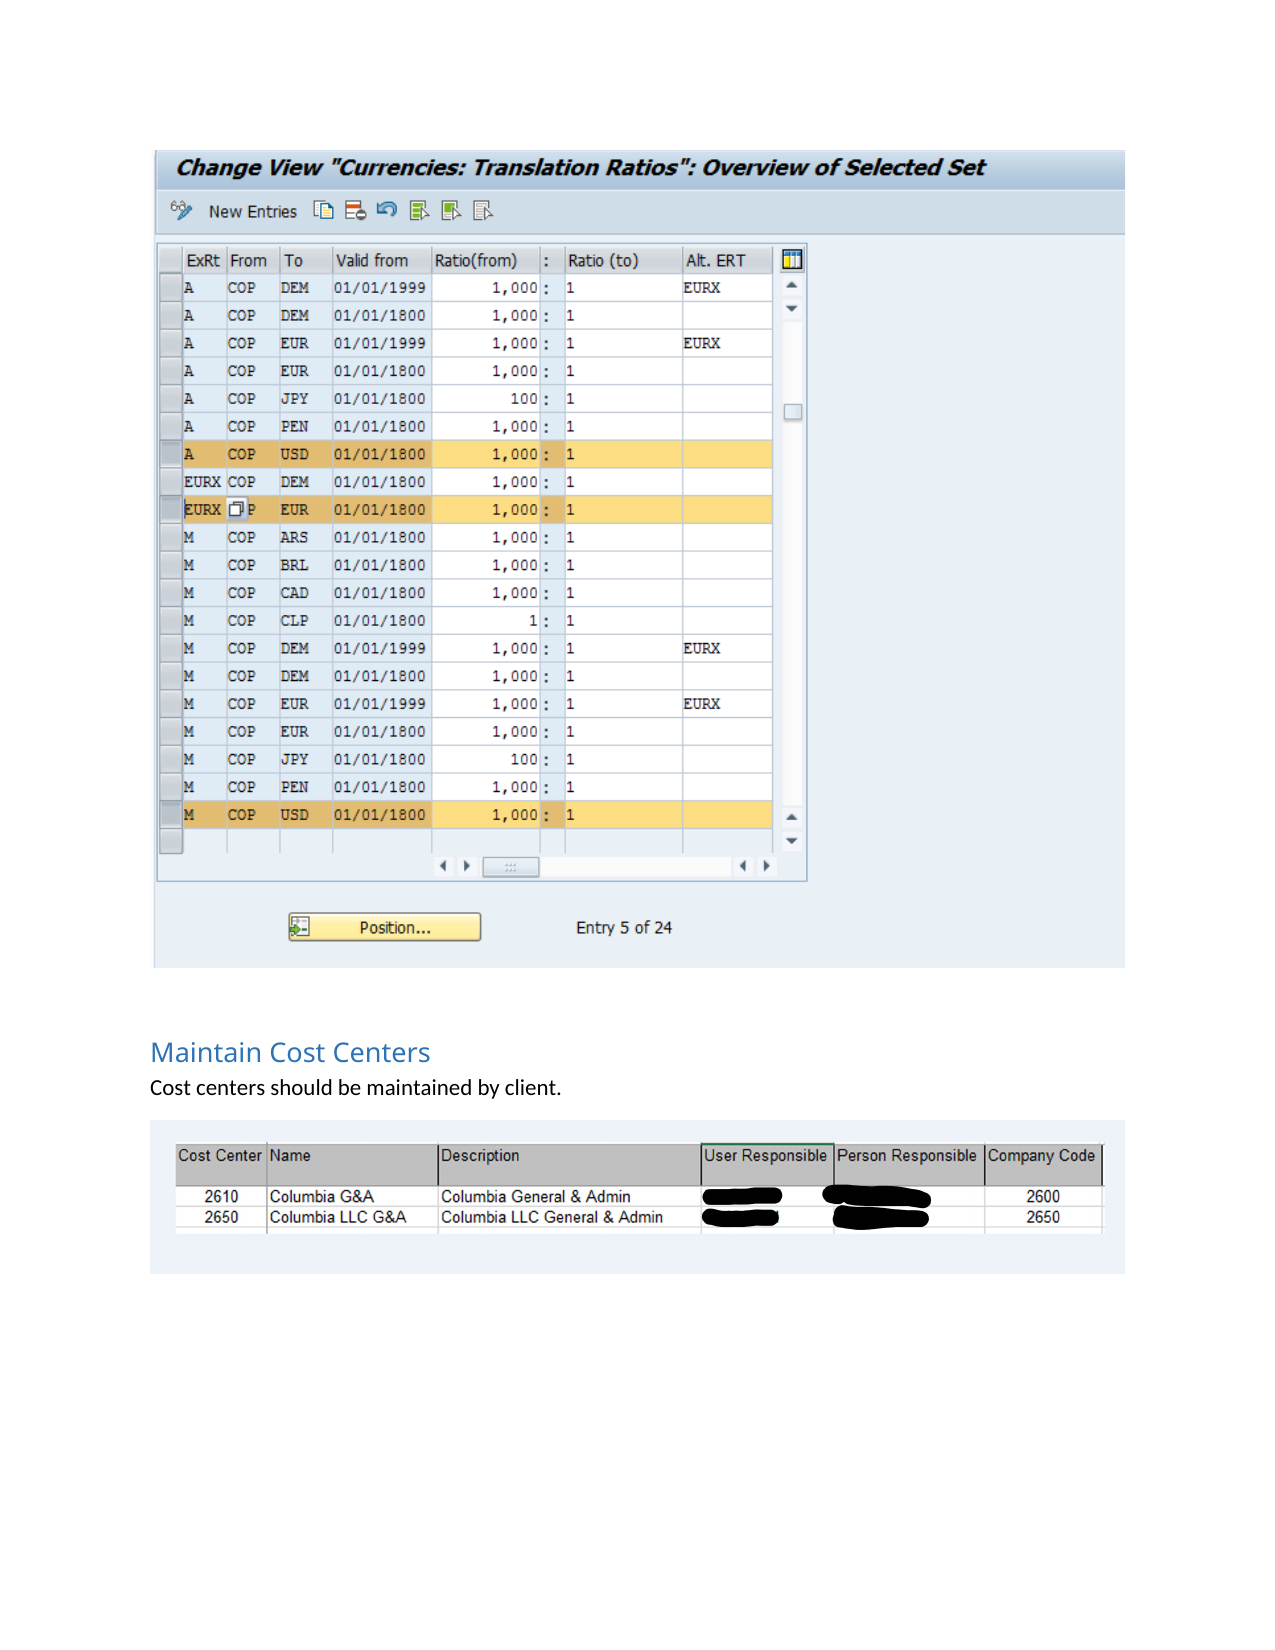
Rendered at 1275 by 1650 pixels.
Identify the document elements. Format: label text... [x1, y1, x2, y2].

subtitle Maintain Cost Centers [150, 1034, 1125, 1071]
picture [150, 150, 1125, 968]
text Cost centers should be maintained by client. [150, 1073, 1125, 1102]
picture [150, 1120, 1125, 1274]
